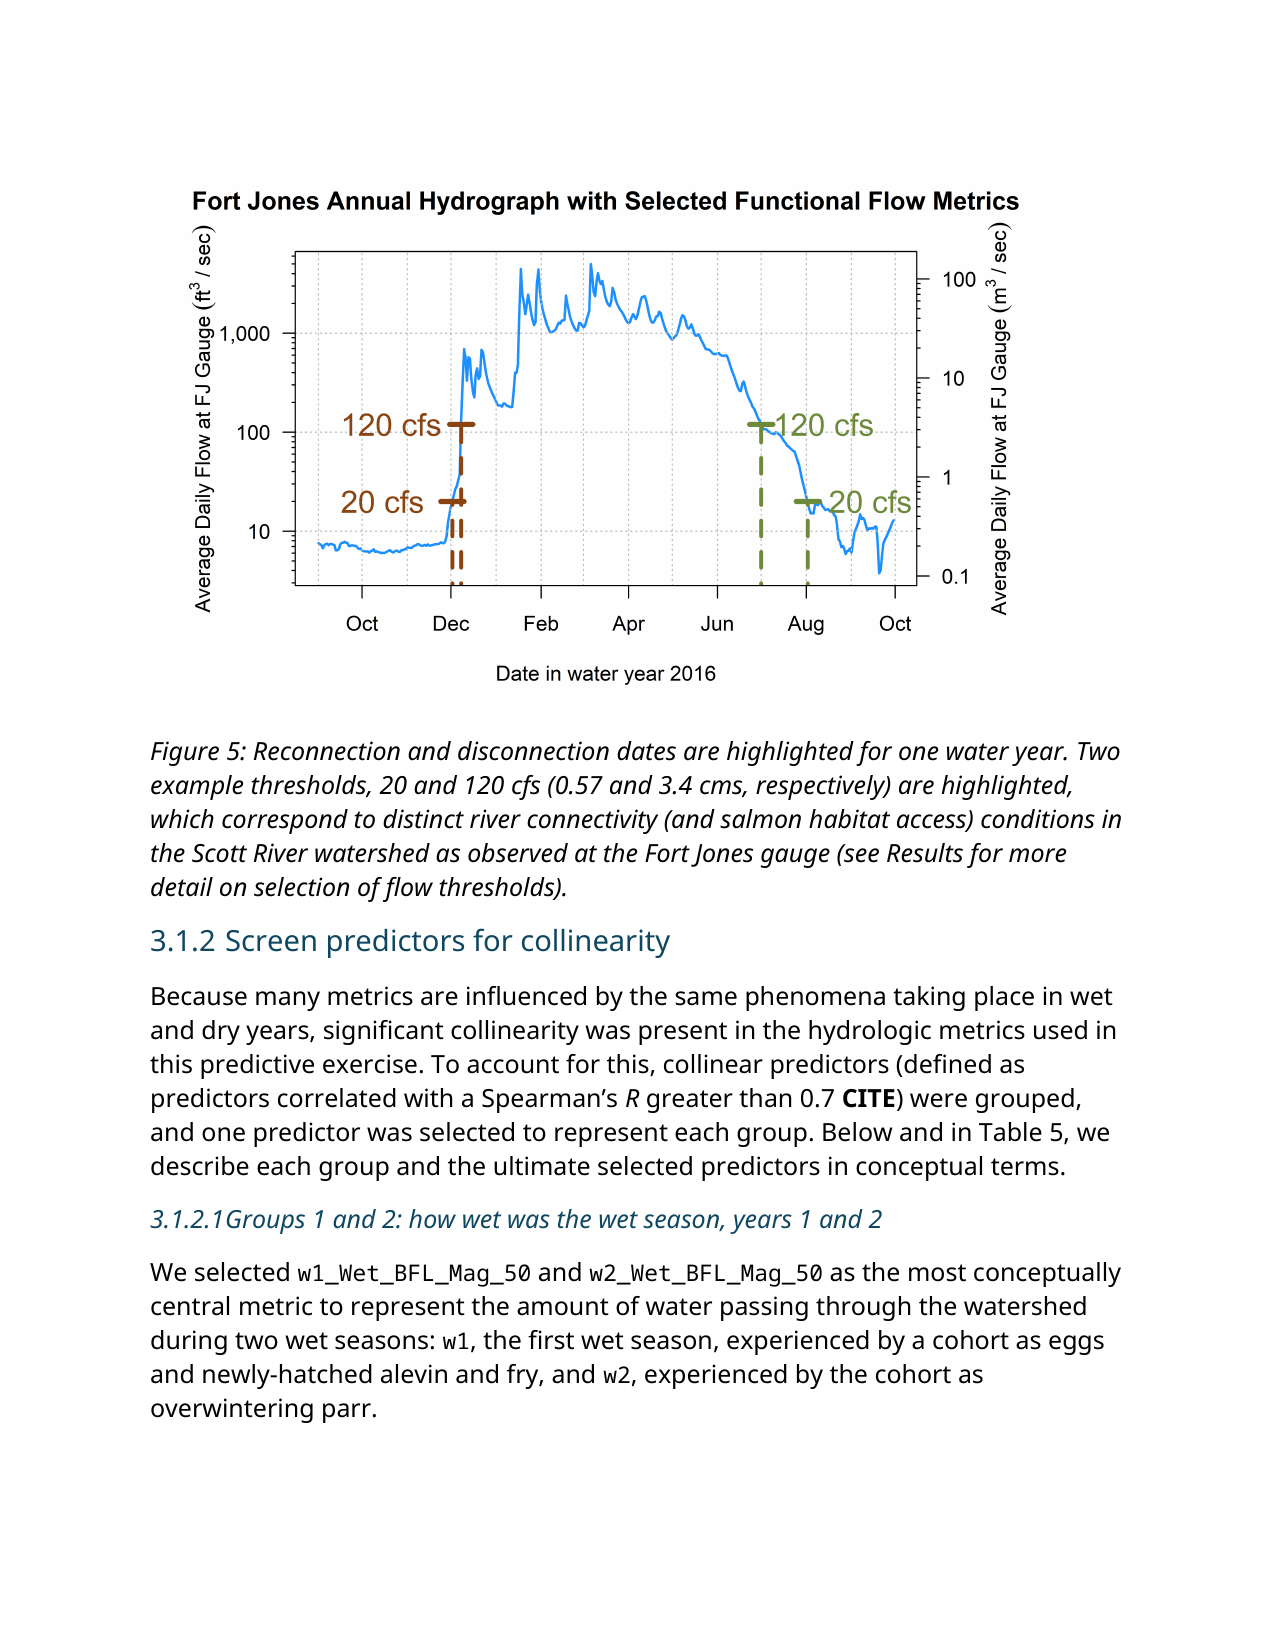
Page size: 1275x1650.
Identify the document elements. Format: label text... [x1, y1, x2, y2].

text Because many metrics are influenced by the same phenomena taking place in wet and dry years, significant collinearity was present in the hydrologic metrics used in this predictive exercise. To account for this, collinear predictors (defined as predictors correlated with a Spearman’s R greater than 0.7 CITE) were grouped, and one predictor was selected to represent each group. Below and in Table 5, we describe each group and the ultimate selected predictors in conceptual terms. [150, 979, 1125, 1183]
text We selected w1_Wet_BFL_Mag_50 and w2_Wet_BFL_Mag_50 as the most conceptually central metric to represent the amount of water passing through the watershed during two wet seasons: w1, the first wet season, experienced by a cohort as eggs and newly-hatched alevin and fry, and w2, experienced by the cohort as overwintering parr. [150, 1255, 1125, 1425]
subtitle 3.1.2.1 Groups 1 and 2: how wet was the wet season, years 1 and 2 [150, 1202, 1125, 1236]
text Figure 5: Reconnection and disconnection dates are highlighted for one water year. Two example thresholds, 20 and 120 cfs (0.57 and 3.4 cms, respectively) are highlighted, which correspond to distinct river connectivity (and salmon habitat access) conditions in the Scott River watershed as observed at the Fort Jones gauge (see Results for more detail on selection of flow thresholds). [150, 733, 1125, 904]
subtitle 3.1.2 Screen predictors for collinearity [150, 920, 1125, 960]
picture [168, 150, 1044, 713]
